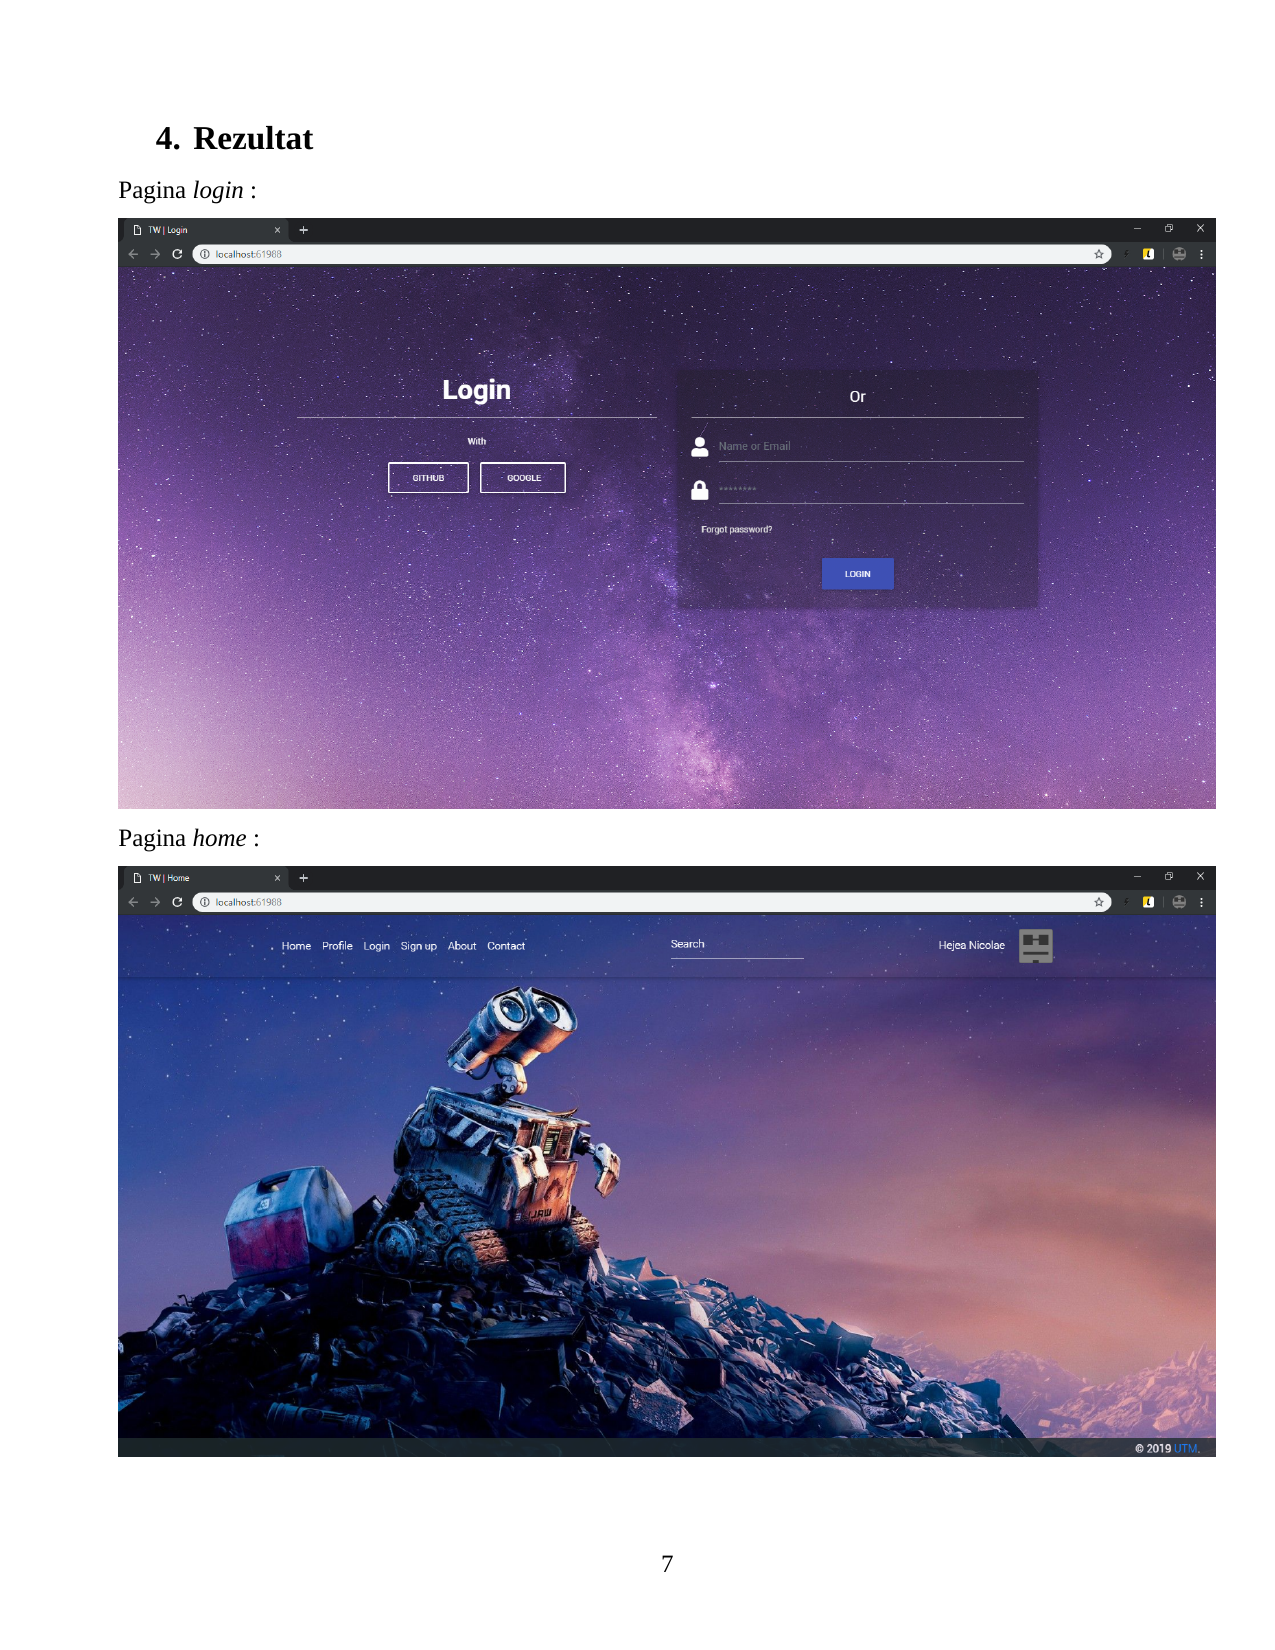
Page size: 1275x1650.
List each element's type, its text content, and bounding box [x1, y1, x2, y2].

picture [118, 866, 1216, 1457]
text Pagina login : [118, 176, 1216, 204]
text Pagina home : [118, 823, 1216, 852]
subtitle Rezultat [156, 118, 1216, 156]
picture [118, 218, 1216, 809]
